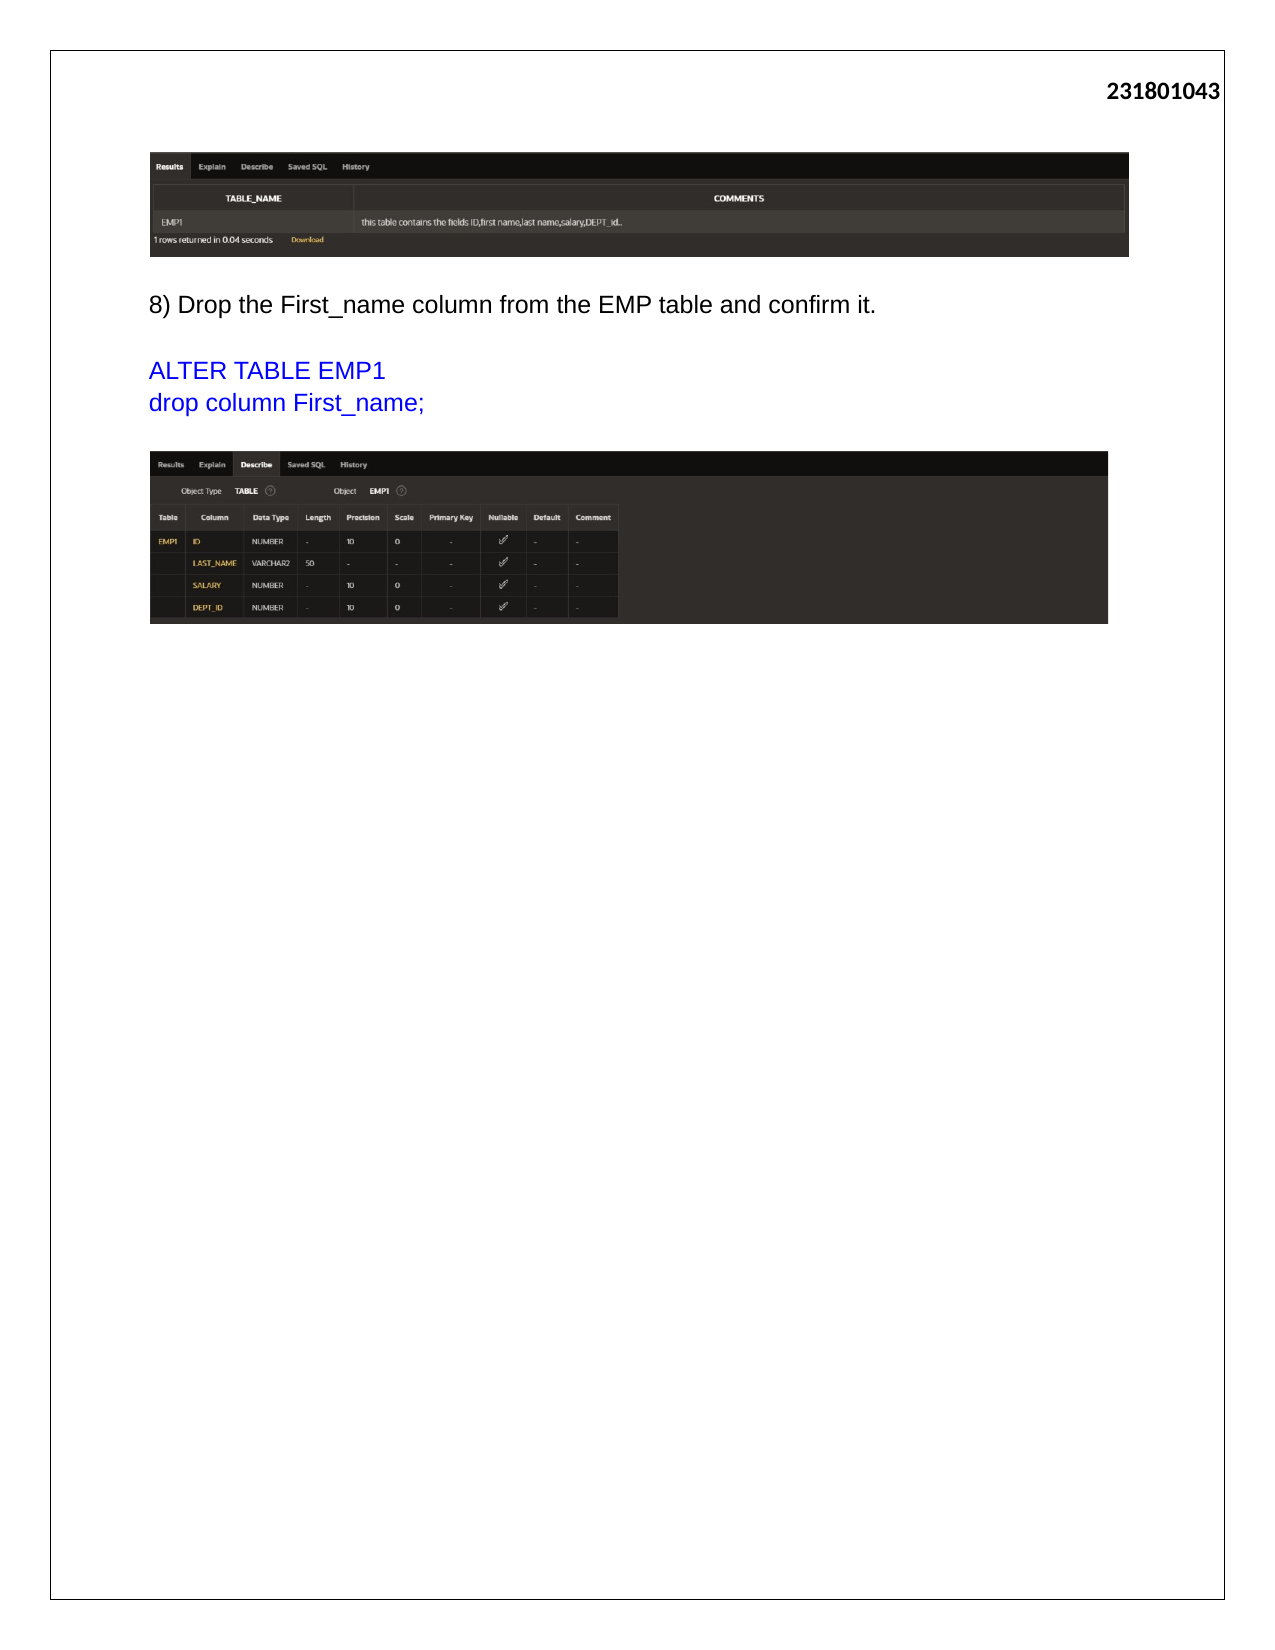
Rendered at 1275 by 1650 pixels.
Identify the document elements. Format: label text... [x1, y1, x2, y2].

text drop column First_name; [148, 388, 1147, 417]
text ALTER TABLE EMP1 [148, 356, 1147, 384]
picture [150, 152, 1129, 257]
list Drop the First_name column from the EMP table and confirm it. [148, 290, 1117, 319]
picture [150, 451, 1109, 624]
